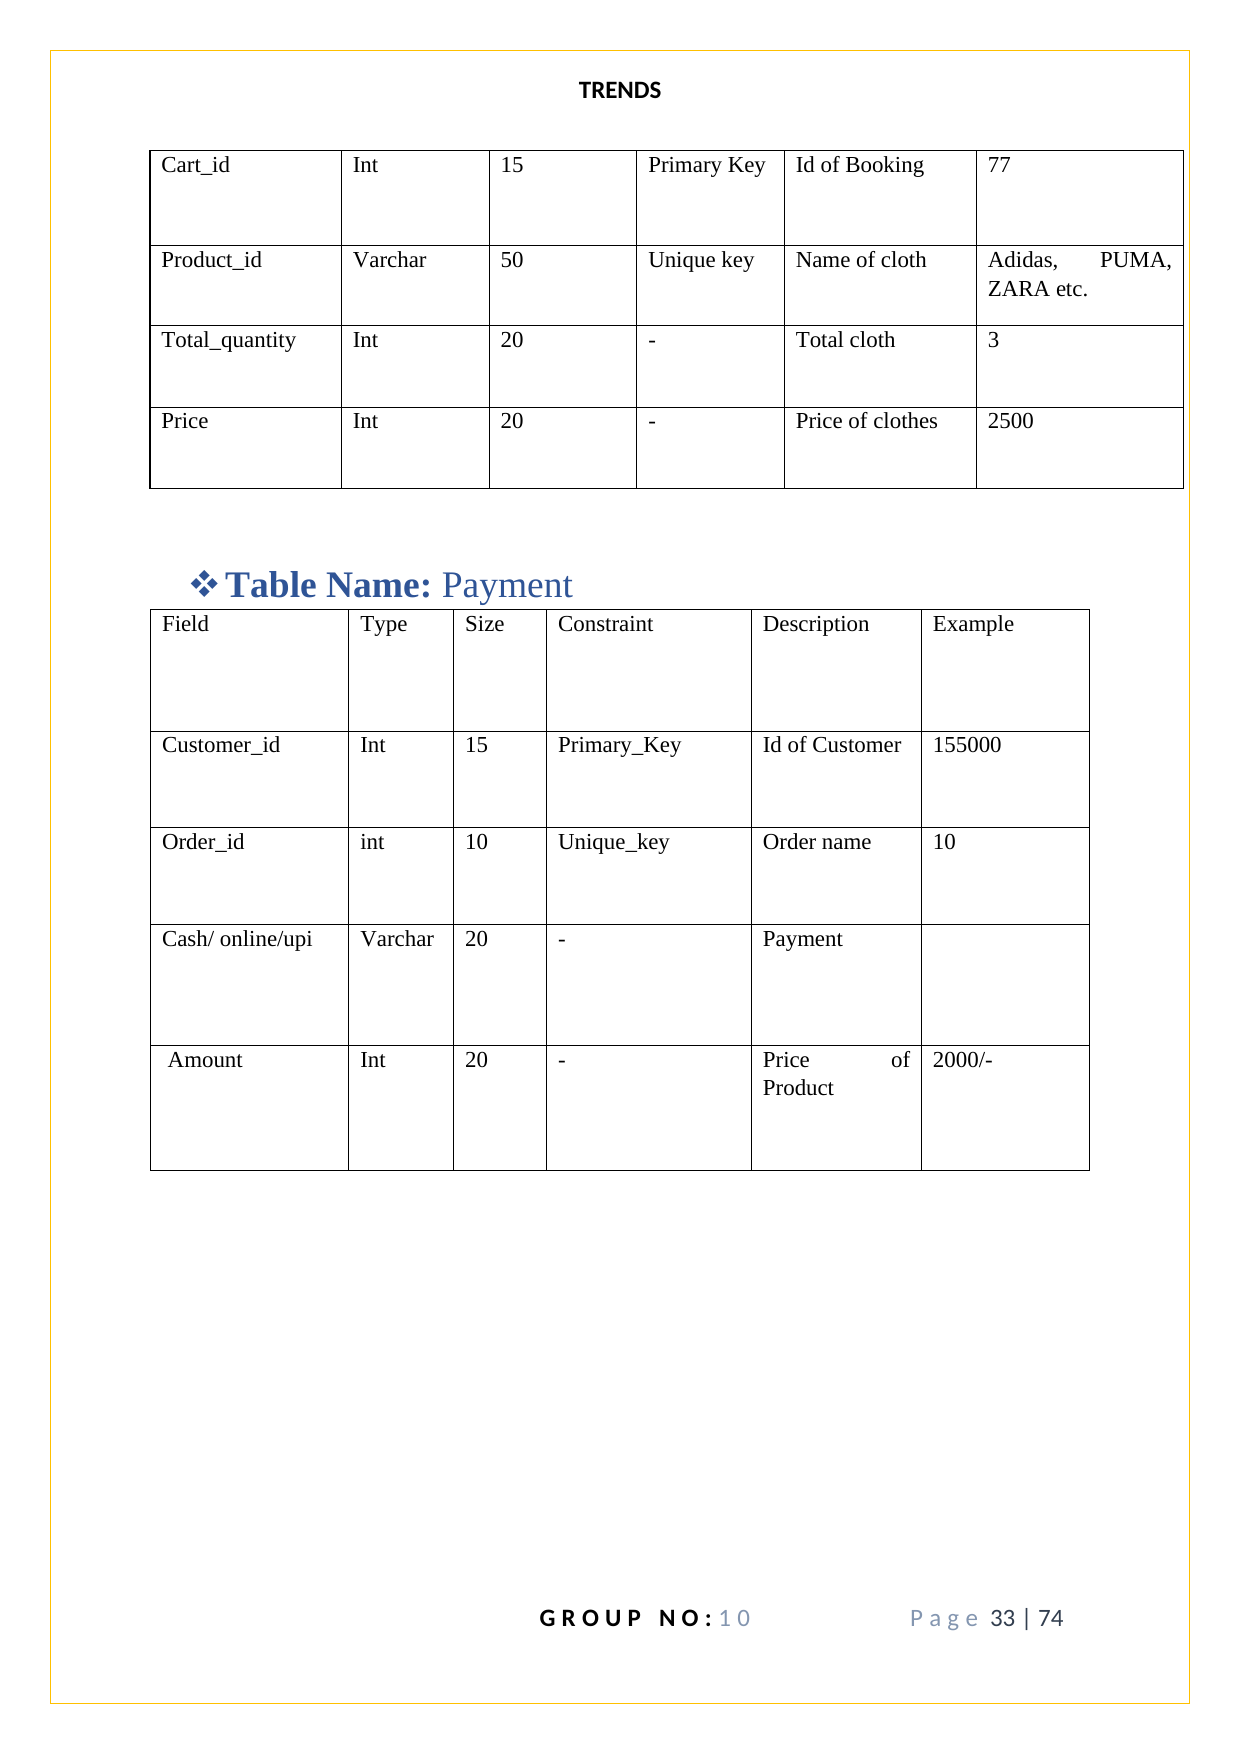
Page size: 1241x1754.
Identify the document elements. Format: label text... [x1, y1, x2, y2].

table_cell 2500 [977, 408, 1183, 488]
table_cell 155000 [922, 732, 1089, 827]
table_cell Product_id [151, 246, 341, 325]
table_header Example [922, 610, 1089, 731]
table_cell 2000/- [922, 1046, 1089, 1169]
table_cell Customer_id [151, 732, 348, 827]
table_cell Order_id [151, 828, 348, 924]
table_cell Unique key [637, 246, 784, 325]
table_cell 77 [977, 151, 1183, 245]
table_cell Primary Key [637, 151, 784, 245]
table_cell Total cloth [785, 326, 976, 407]
table_cell Cart_id [151, 151, 341, 245]
table_cell [922, 925, 1089, 1045]
table_cell 20 [490, 408, 636, 488]
table_cell Unique_key [547, 828, 751, 924]
table_cell Name of cloth [785, 246, 976, 325]
table_cell Price of clothes [785, 408, 976, 488]
table_cell Cash/ online/upi [151, 925, 348, 1045]
table_cell Total_quantity [151, 326, 341, 407]
table_header Description [752, 610, 921, 731]
table_cell Id of Customer [752, 732, 921, 827]
table_cell Order name [752, 828, 921, 924]
table_cell Id of Booking [785, 151, 976, 245]
table_cell Int [342, 151, 489, 245]
table_cell Primary_Key [547, 732, 751, 827]
table_cell 10 [922, 828, 1089, 924]
table_header Type [349, 610, 453, 731]
table_cell Payment [752, 925, 921, 1045]
table_cell - [637, 408, 784, 488]
table_cell Varchar [349, 925, 453, 1045]
table_cell Int [349, 1046, 453, 1169]
table_cell int [349, 828, 453, 924]
table_cell Int [342, 408, 489, 488]
table_cell Amount [151, 1046, 348, 1169]
table_cell 20 [490, 326, 636, 407]
table_cell 15 [454, 732, 546, 827]
table_cell 15 [490, 151, 636, 245]
table_cell Adidas, PUMA, ZARA etc. [977, 246, 1183, 325]
table_cell 20 [454, 1046, 546, 1169]
table_cell Varchar [342, 246, 489, 325]
table_header Field [151, 610, 348, 731]
table_cell 3 [977, 326, 1183, 407]
table_cell 50 [490, 246, 636, 325]
table_cell 20 [454, 925, 546, 1045]
table_cell Price of Product [752, 1046, 921, 1169]
table_header Constraint [547, 610, 751, 731]
table_cell - [637, 326, 784, 407]
table_cell Price [151, 408, 341, 488]
table_cell Int [342, 326, 489, 407]
table_cell Int [349, 732, 453, 827]
table_cell - [547, 1046, 751, 1169]
table_cell 10 [454, 828, 546, 924]
table_cell - [547, 925, 751, 1045]
subtitle Table Name: Payment [187, 563, 1090, 606]
table_header Size [454, 610, 546, 731]
